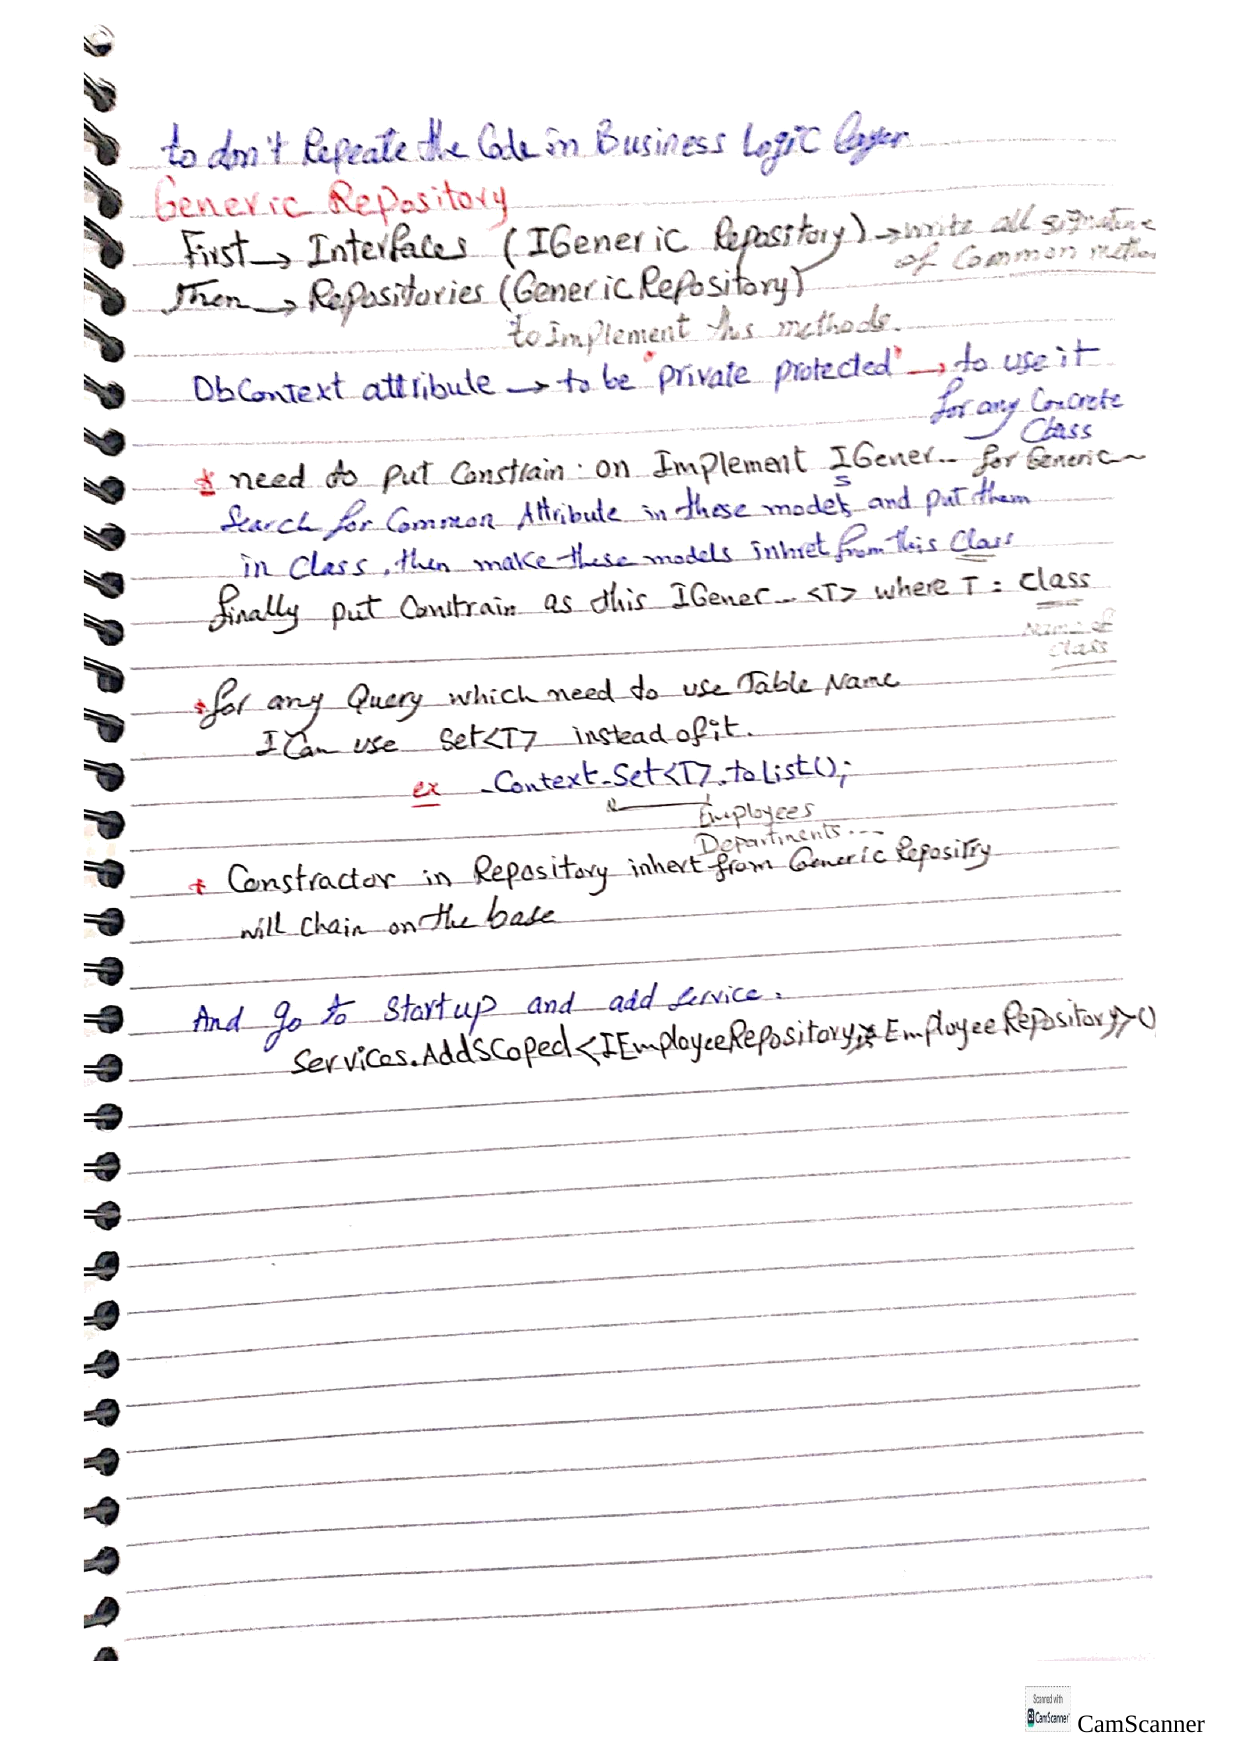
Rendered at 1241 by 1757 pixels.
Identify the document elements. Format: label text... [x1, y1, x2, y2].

picture [83, 0, 1156, 1661]
picture [1025, 1686, 1071, 1732]
text CamScanner [1025, 1686, 1215, 1737]
